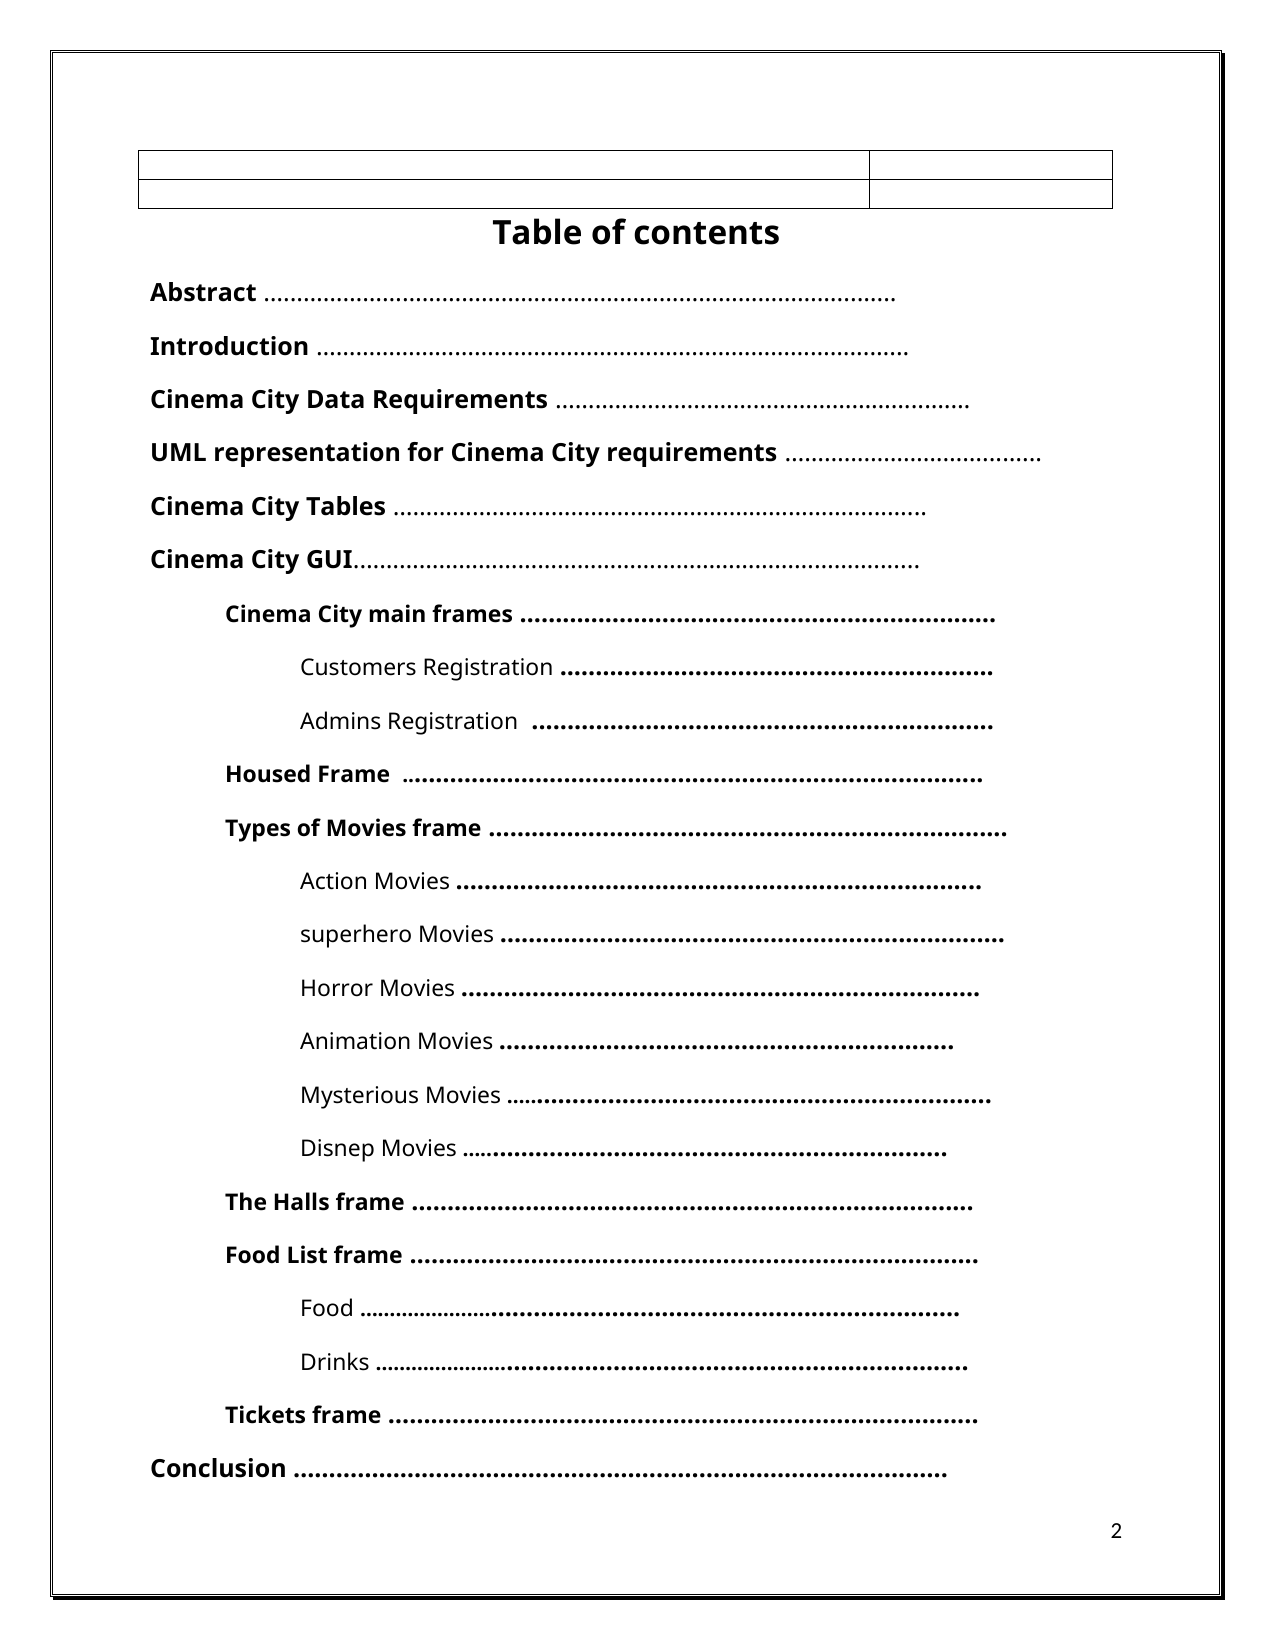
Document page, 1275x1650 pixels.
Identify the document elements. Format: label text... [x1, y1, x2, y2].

text Mysterious Movies …..………………………………………..……….……. [150, 1076, 1122, 1110]
text Tickets frame …………………………………………………………………........ [150, 1397, 1122, 1431]
text superhero Movies ……...……………………………………..…...……..…. [225, 916, 1122, 950]
text Conclusion ……………………………………………………………….………………. [150, 1450, 1122, 1484]
text Disnep Movies …..………………………………………..……….……. [150, 1130, 1122, 1164]
table_cell [139, 151, 869, 179]
table_cell [139, 180, 869, 208]
text Action Movies …………..…………………………………..…………....... [150, 863, 1122, 897]
text Horror Movies ………………………………..……………..……..…...…. [150, 969, 1122, 1003]
text Types of Movies frame ……...……………………………....……………...…...... [150, 809, 1122, 843]
text Cinema City Tables ………………………………………………………………...…... [150, 488, 1122, 523]
text Introduction ………………………………………………………………………...…... [150, 328, 1122, 362]
text Admins Registration ......…………………………………..……………... [150, 702, 1122, 736]
text Food ………………….………………………………………..………...……. [150, 1290, 1122, 1324]
text Animation Movies ………………………………………..……....……. [150, 1023, 1122, 1057]
text The Halls frame ………………………………………………………………….... [150, 1183, 1122, 1217]
text UML representation for Cinema City requirements …………………………...…... [150, 435, 1122, 469]
text Table of contents [150, 209, 1122, 254]
table_cell [870, 180, 1112, 208]
text Housed Frame ..………...…......…………………………………..……………... [225, 756, 1122, 790]
text Cinema City main frames ………………………………………………….…...… [150, 595, 1122, 629]
text Cinema City GUI.……………………………………………………………………....... [150, 542, 1122, 576]
text Cinema City Data Requirements ………………………………………………...…… [150, 382, 1122, 416]
text Drinks ………………….………………………………………..……...…..…. [150, 1343, 1122, 1378]
text Food List frame ……...…………………………………………………………..... [150, 1237, 1122, 1271]
table_cell [870, 151, 1112, 179]
text Abstract …...………………………………………………………………………...…... [150, 275, 1122, 309]
text Customers Registration ..…………………………………..……………... [150, 649, 1122, 683]
